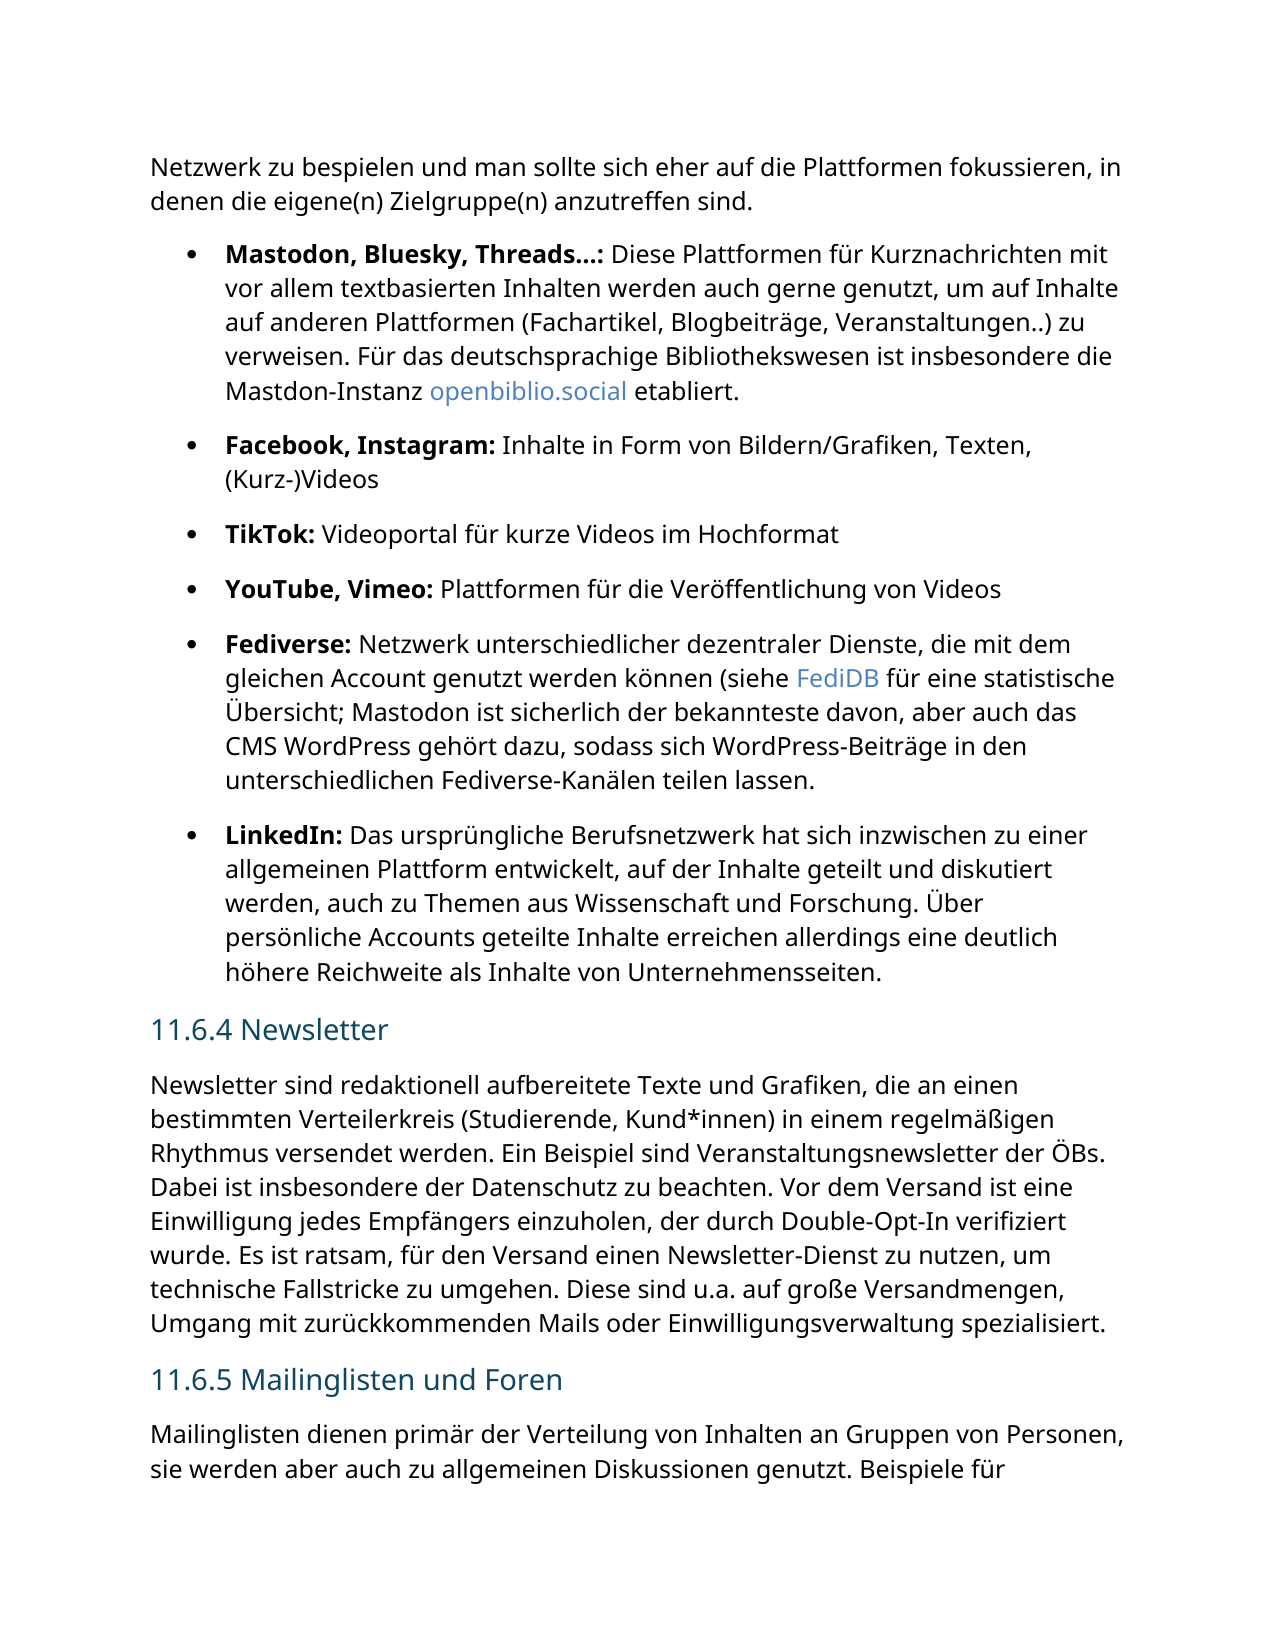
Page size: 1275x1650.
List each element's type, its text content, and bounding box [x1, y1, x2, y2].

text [150, 1417, 1125, 1485]
list LinkedIn: Das ursprüngliche Berufsnetzwerk hat sich inzwischen zu einer allgemeinen Plattform entwickelt, auf der Inhalte geteilt und diskutiert werden, auch zu Themen aus Wissenschaft und Forschung. Über persönliche Accounts geteilte Inhalte erreichen allerdings eine deutlich höhere Reichweite als Inhalte von Unternehmensseiten. [187, 818, 1125, 988]
text Newsletter sind redaktionell aufbereitete Texte und Grafiken, die an einen bestimmten Verteilerkreis (Studierende, Kund*innen) in einem regelmäßigen Rhythmus versendet werden. Ein Beispiel sind Veranstaltungsnewsletter der ÖBs. Dabei ist insbesondere der Datenschutz zu beachten. Vor dem Versand ist eine Einwilligung jedes Empfängers einzuholen, der durch Double-Opt-In verifiziert wurde. Es ist ratsam, für den Versand einen Newsletter-Dienst zu nutzen, um technische Fallstricke zu umgehen. Diese sind u.a. auf große Versandmengen, Umgang mit zurückkommenden Mails oder Einwilligungsverwaltung spezialisiert. [150, 1067, 1125, 1340]
list Facebook, Instagram: Inhalte in Form von Bildern/Grafiken, Texten, (Kurz-)Videos [187, 428, 1125, 496]
list TikTok: Videoportal für kurze Videos im Hochformat [187, 517, 1125, 551]
subtitle 11.6.5 Mailinglisten und Foren [150, 1359, 1125, 1398]
list YouTube, Vimeo: Plattformen für die Veröffentlichung von Videos [187, 572, 1125, 606]
list Fediverse: Netzwerk unterschiedlicher dezentraler Dienste, die mit dem gleichen Account genutzt werden können (siehe FediDB für eine statistische Übersicht; Mastodon ist sicherlich der bekannteste davon, aber auch das CMS WordPress gehört dazu, sodass sich WordPress-Beiträge in den unterschiedlichen Fediverse-Kanälen teilen lassen. [187, 627, 1125, 797]
subtitle 11.6.4 Newsletter [150, 1009, 1125, 1049]
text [150, 150, 1125, 218]
list Mastodon, Bluesky, Threads…: Diese Plattformen für Kurznachrichten mit vor allem textbasierten Inhalten werden auch gerne genutzt, um auf Inhalte auf anderen Plattformen (Fachartikel, Blogbeiträge, Veranstaltungen..) zu verweisen. Für das deutschsprachige Bibliothekswesen ist insbesondere die Mastdon-Instanz openbiblio.social etabliert. [187, 237, 1125, 407]
